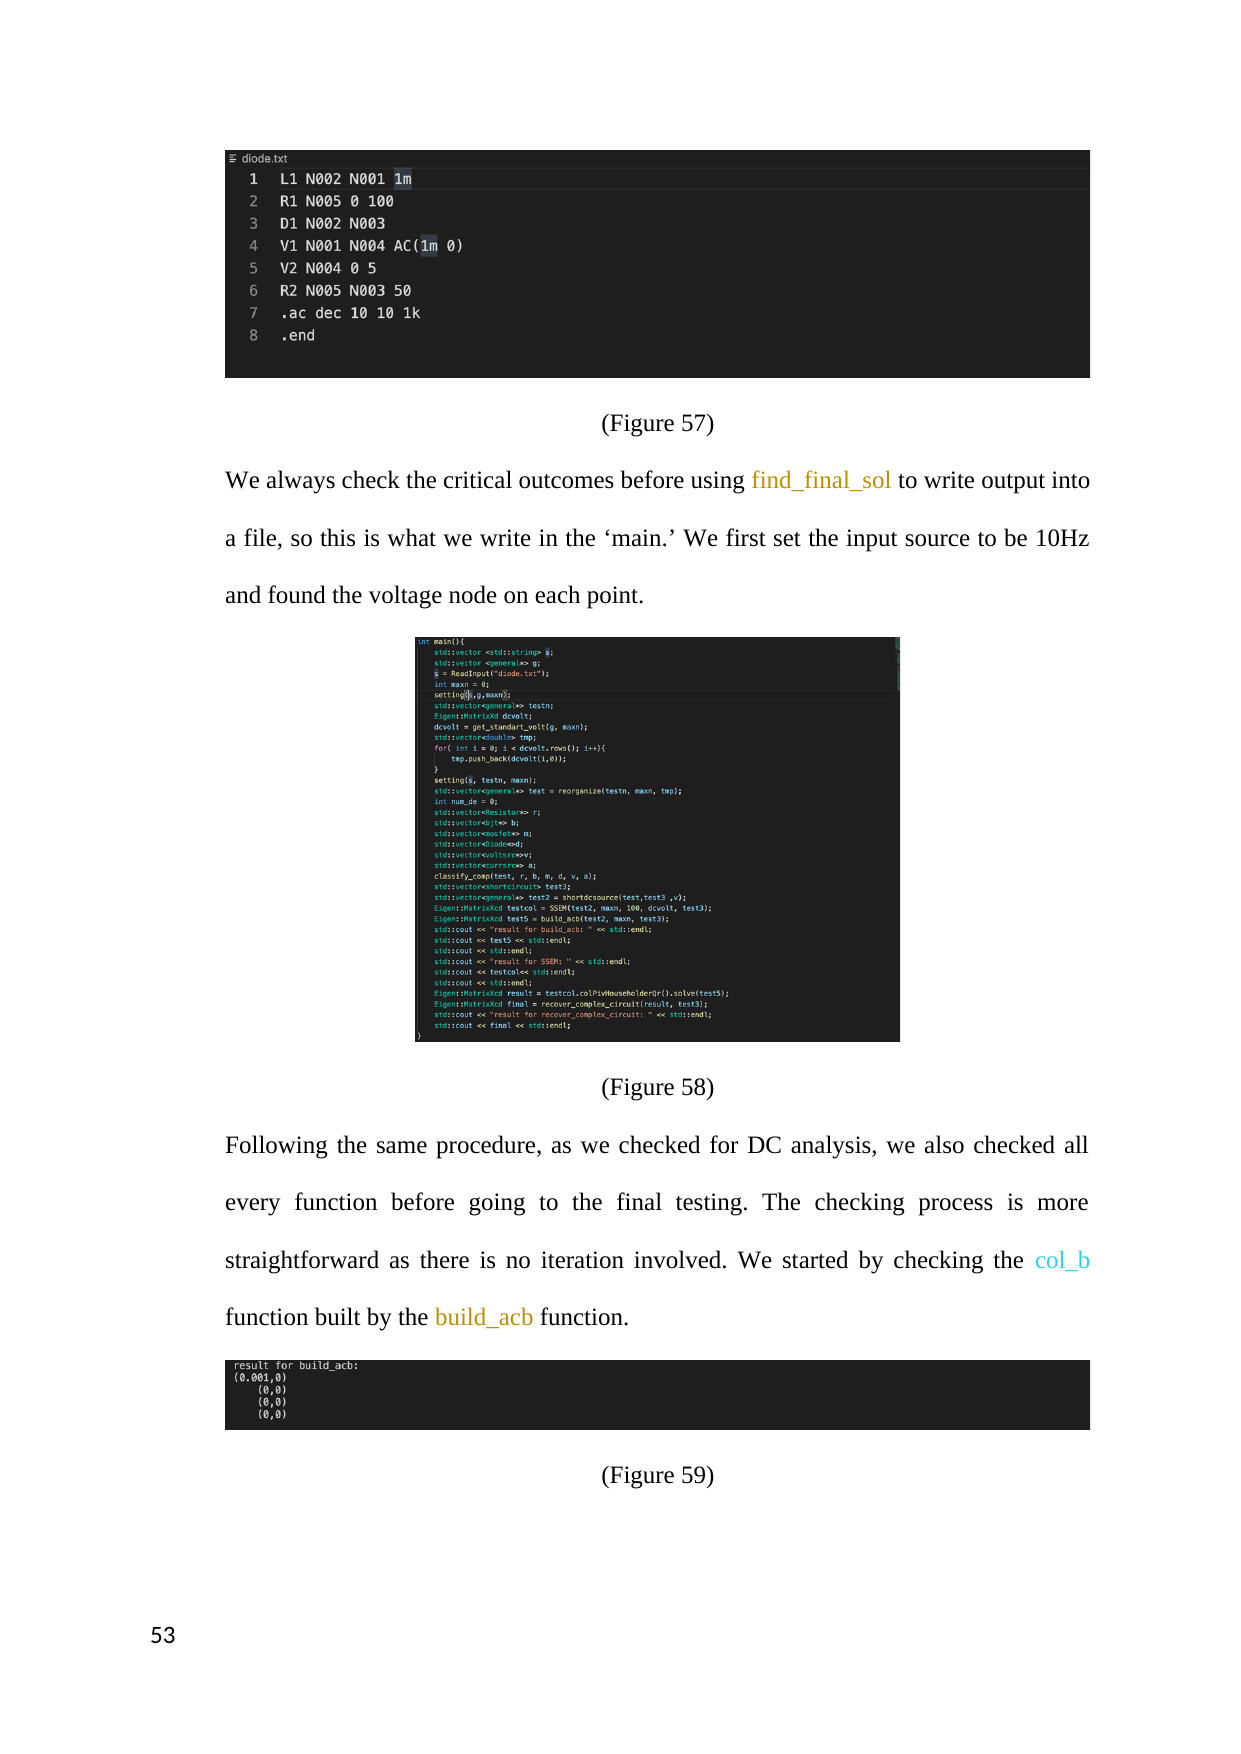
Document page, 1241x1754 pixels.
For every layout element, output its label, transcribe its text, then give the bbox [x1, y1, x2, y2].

list (Figure 57) [225, 408, 1090, 437]
picture [225, 1360, 1091, 1430]
list (Figure 59) [225, 1460, 1090, 1488]
picture [415, 637, 901, 1042]
picture [225, 150, 1091, 378]
list (Figure 58) [225, 1072, 1090, 1101]
list Following the same procedure, as we checked for DC analysis, we also checked all every function before going to the final testing. The checking process is more straightforward as there is no iteration involved. We started by checking the col_b function built by the build_acb function. [225, 1130, 1090, 1331]
list We always check the critical outcomes before using find_final_sol to write output into a file, so this is what we write in the ‘main.’ We first set the input source to be 10Hz and found the voltage node on each point. [225, 465, 1090, 609]
